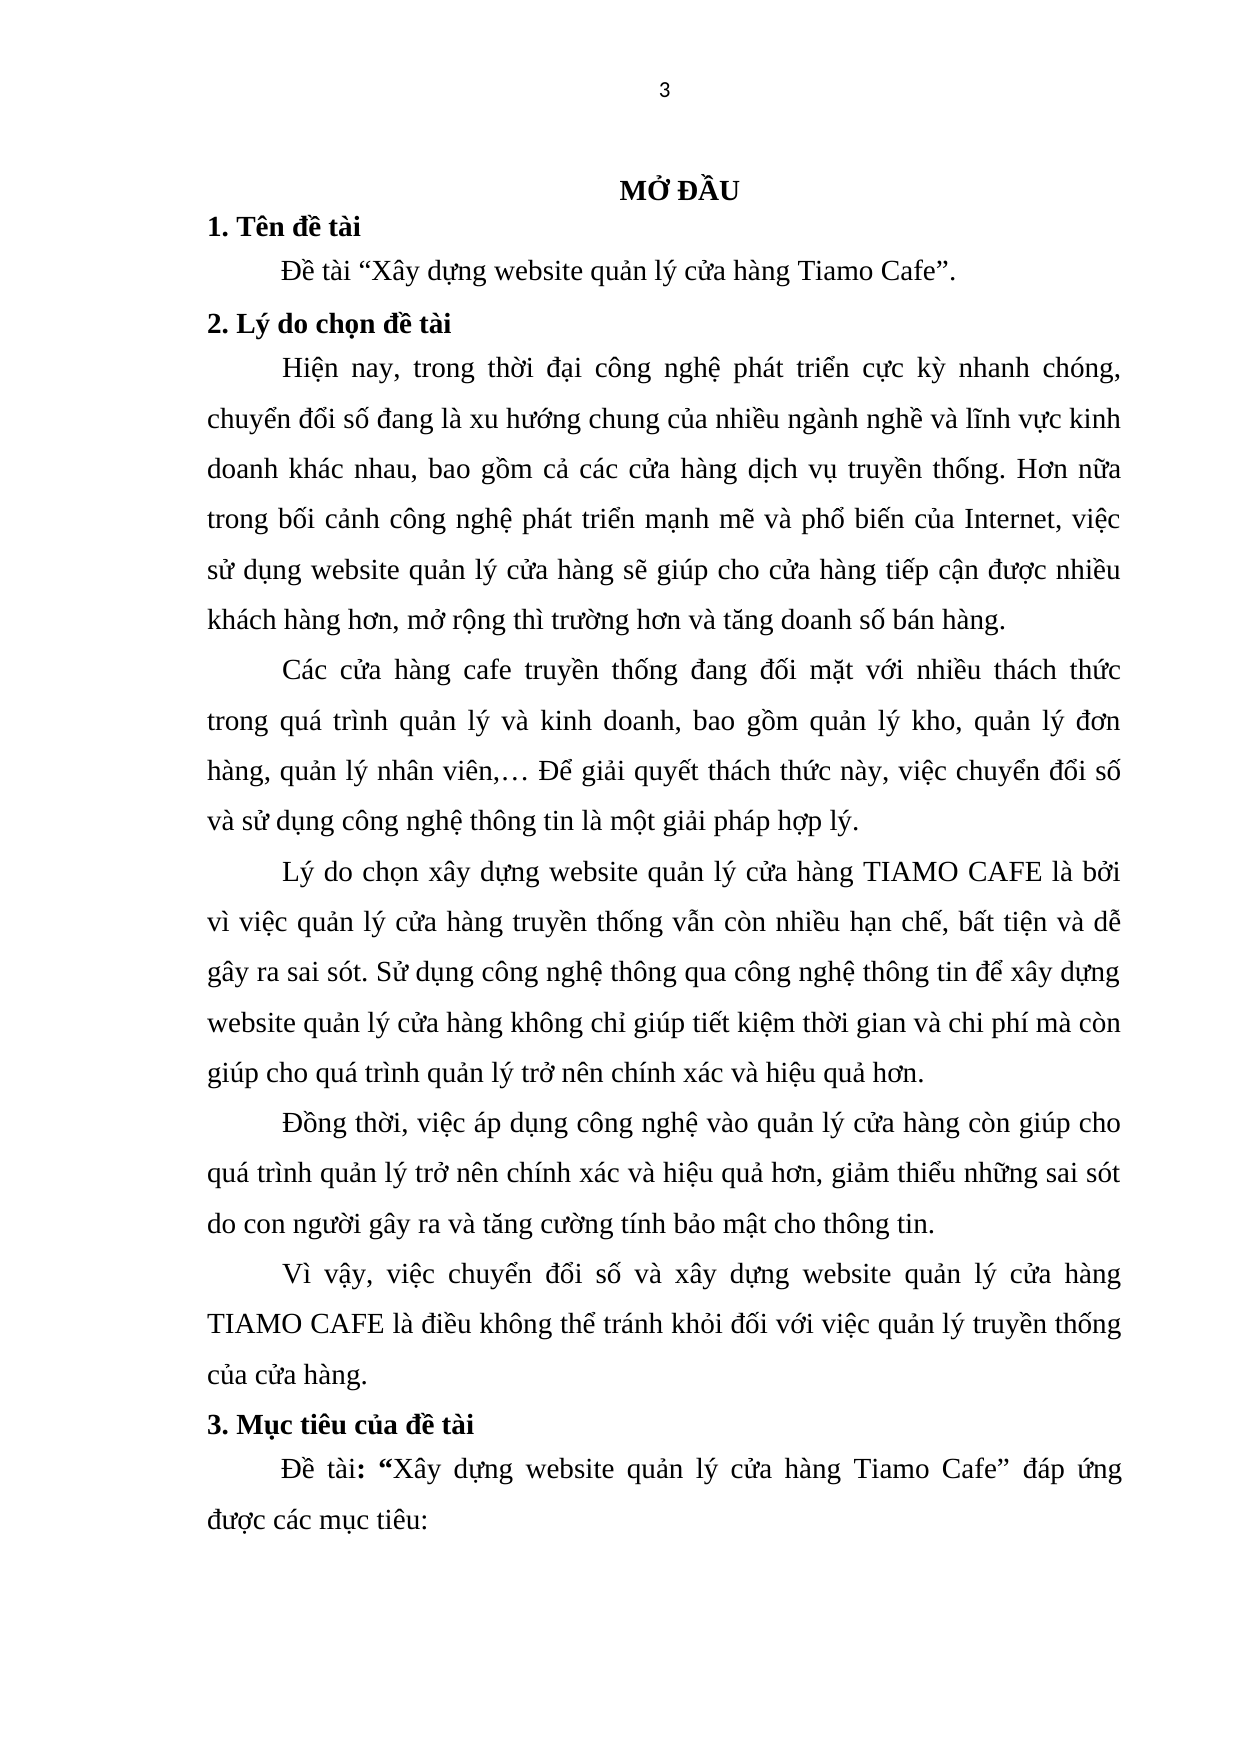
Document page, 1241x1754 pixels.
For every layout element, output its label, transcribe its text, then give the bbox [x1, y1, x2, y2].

subtitle 1. Tên đề tài [207, 209, 1122, 242]
text Vì vậy, việc chuyển đổi số và xây dựng website quản lý cửa hàng TIAMO CAFE là điều không thể tránh khỏi đối với việc quản lý truyền thống của cửa hàng. [207, 1256, 1122, 1390]
text Các cửa hàng cafe truyền thống đang đối mặt với nhiều thách thức trong quá trình quản lý và kinh doanh, bao gồm quản lý kho, quản lý đơn hàng, quản lý nhân viên,… Để giải quyết thách thức này, việc chuyển đổi số và sử dụng công nghệ thông tin là một giải pháp hợp lý. [207, 652, 1122, 837]
text Đề tài: “Xây dựng website quản lý cửa hàng Tiamo Cafe” đáp ứng được các mục tiêu: [207, 1452, 1122, 1536]
subtitle MỞ ĐẦU [619, 173, 1122, 206]
subtitle 2. Lý do chọn đề tài [207, 306, 1122, 340]
text Lý do chọn xây dựng website quản lý cửa hàng TIAMO CAFE là bởi vì việc quản lý cửa hàng truyền thống vẫn còn nhiều hạn chế, bất tiện và dễ gây ra sai sót. Sử dụng công nghệ thông qua công nghệ thông tin để xây dựng website quản lý cửa hàng không chỉ giúp tiết kiệm thời gian và chi phí mà còn giúp cho quá trình quản lý trở nên chính xác và hiệu quả hơn. [207, 854, 1122, 1088]
subtitle 3. Mục tiêu của đề tài [207, 1407, 1122, 1441]
text Đề tài “Xây dựng website quản lý cửa hàng Tiamo Cafe”. [207, 253, 1122, 287]
text Đồng thời, việc áp dụng công nghệ vào quản lý cửa hàng còn giúp cho quá trình quản lý trở nên chính xác và hiệu quả hơn, giảm thiểu những sai sót do con người gây ra và tăng cường tính bảo mật cho thông tin. [207, 1105, 1122, 1239]
text Hiện nay, trong thời đại công nghệ phát triển cực kỳ nhanh chóng, chuyển đổi số đang là xu hướng chung của nhiều ngành nghề và lĩnh vực kinh doanh khác nhau, bao gồm cả các cửa hàng dịch vụ truyền thống. Hơn nữa trong bối cảnh công nghệ phát triển mạnh mẽ và phổ biến của Internet, việc sử dụng website quản lý cửa hàng sẽ giúp cho cửa hàng tiếp cận được nhiều khách hàng hơn, mở rộng thì trường hơn và tăng doanh số bán hàng. [207, 351, 1122, 636]
